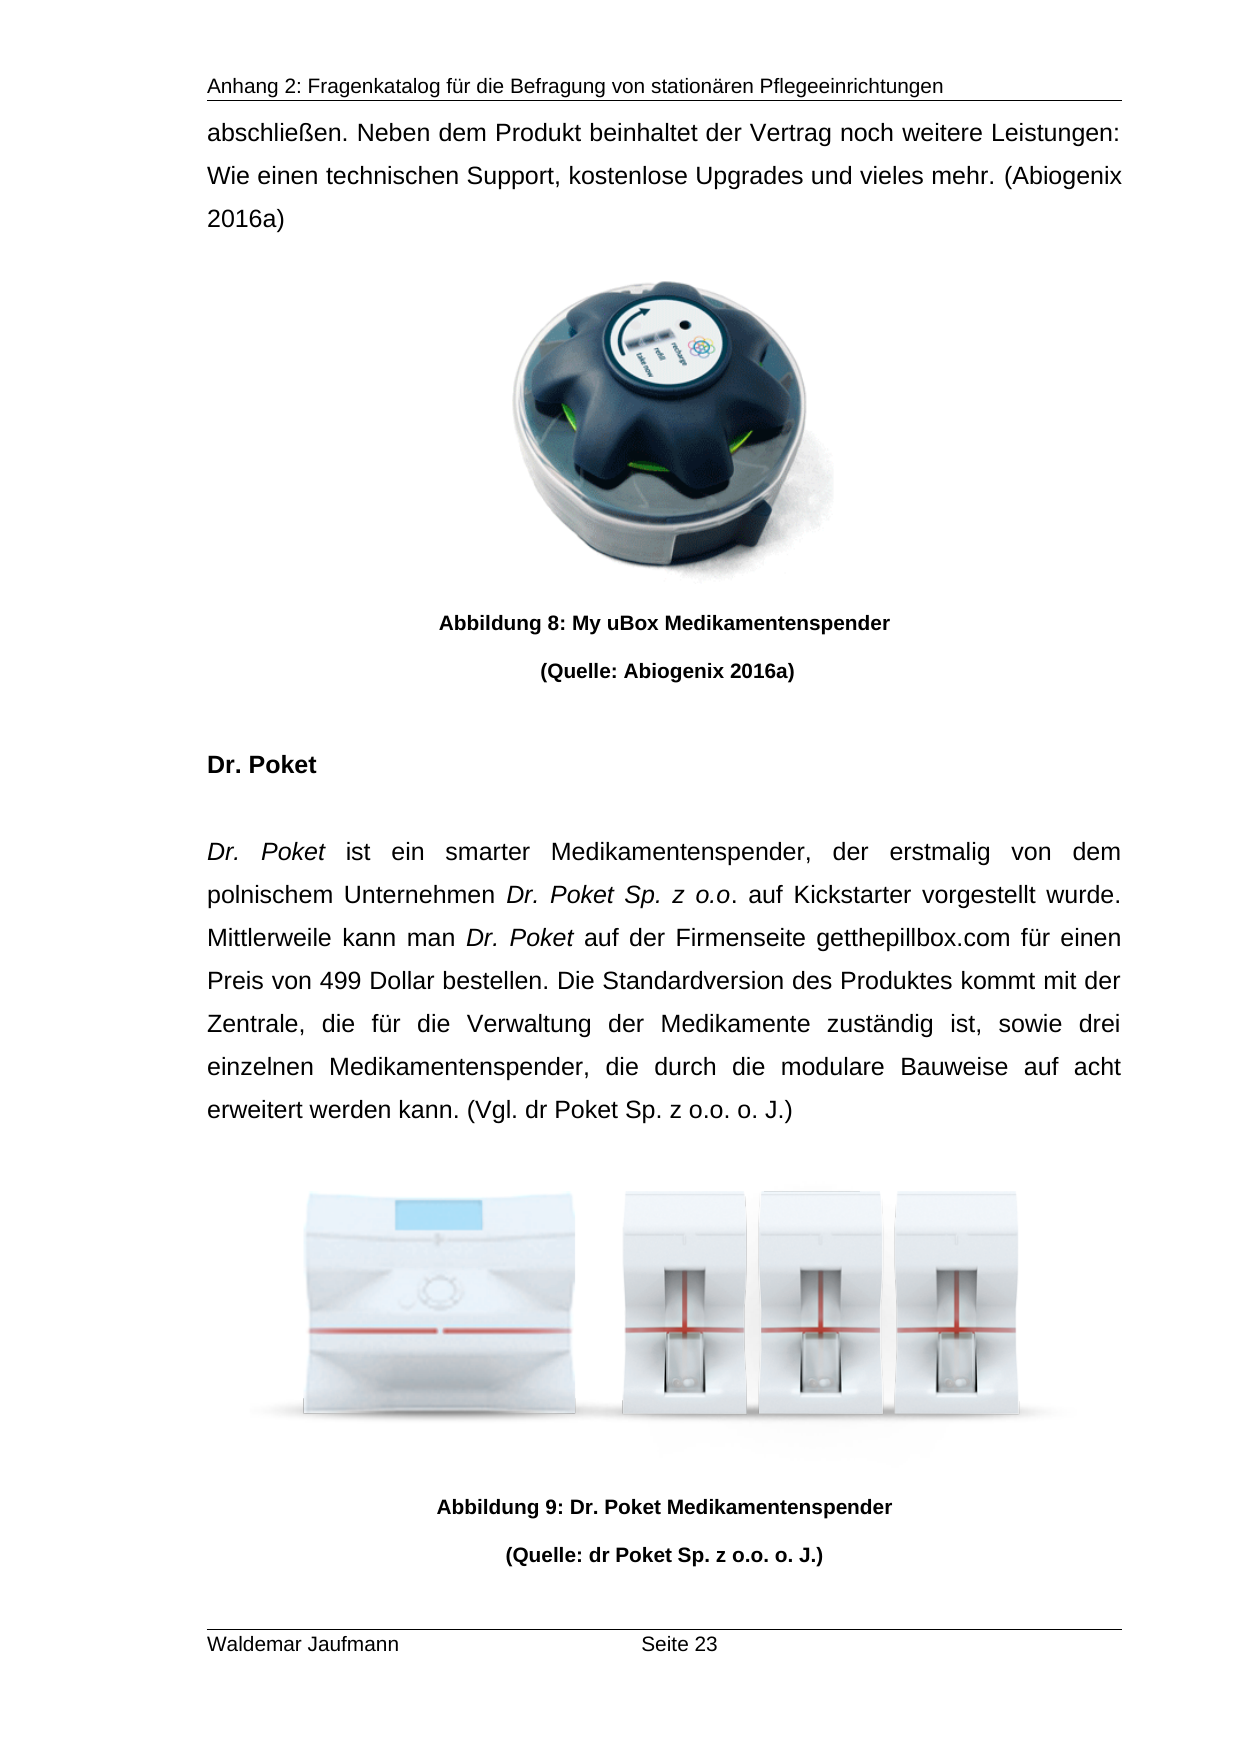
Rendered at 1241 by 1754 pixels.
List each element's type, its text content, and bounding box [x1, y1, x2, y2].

text Abbildung 9: Dr. Poket Medikamentenspender [207, 1495, 1122, 1519]
picture [249, 1181, 1080, 1468]
text (Quelle: dr Poket Sp. z o.o. o. J.) [207, 1543, 1122, 1567]
text Dr. Poket ist ein smarter Medikamentenspender, der erstmalig von dem polnischem Unternehmen Dr. Poket Sp. z o.o. auf Kickstarter vorgestellt wurde. Mittlerweile kann man Dr. Poket auf der Firmenseite getthepillbox.com für einen Preis von 499 Dollar bestellen. Die Standardversion des Produktes kommt mit der Zentrale, die für die Verwaltung der Medikamente zuständig ist, sowie drei einzelnen Medikamentenspender, die durch die modulare Bauweise auf acht erweitert werden kann. (Vgl. dr Poket Sp. z o.o. o. J.) [207, 837, 1122, 1124]
text (Quelle: Abiogenix 2016a) [207, 659, 1122, 683]
picture [495, 247, 834, 584]
text Dr. Poket [207, 750, 1122, 779]
text Abbildung 8: My uBox Medikamentenspender [207, 610, 1122, 634]
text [207, 118, 1122, 233]
